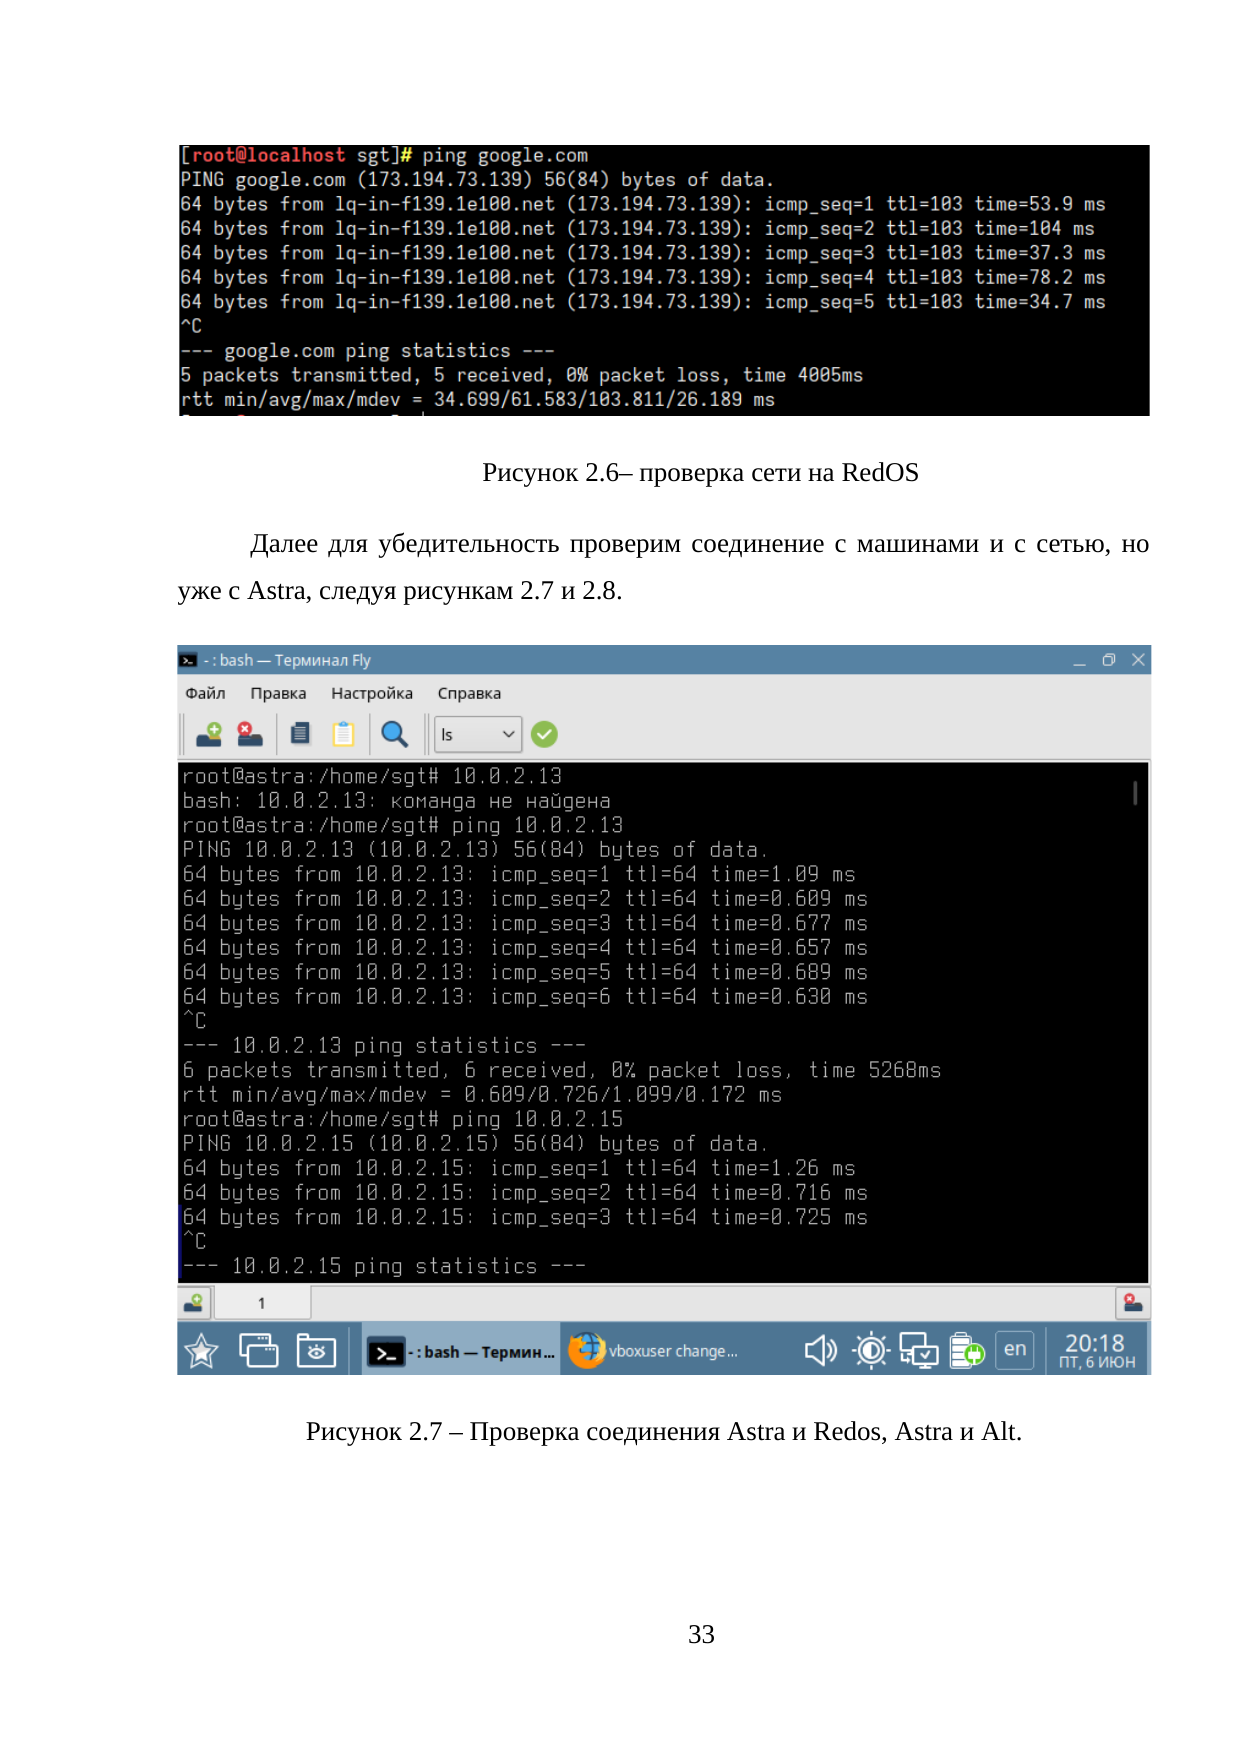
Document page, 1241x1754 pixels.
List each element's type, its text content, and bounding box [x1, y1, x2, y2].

picture [179, 145, 1150, 416]
text Рисунок 2.6– проверка сети на RedOS [177, 456, 1152, 487]
picture [177, 645, 1152, 1375]
text Рисунок 2.7 – Проверка соединения Astra и Redos, Astra и Alt. [177, 1416, 1152, 1447]
text Далее для убедительность проверим соединение с машинами и с сетью, но уже с Astra, следуя рисункам 2.7 и 2.8. [177, 527, 1152, 605]
